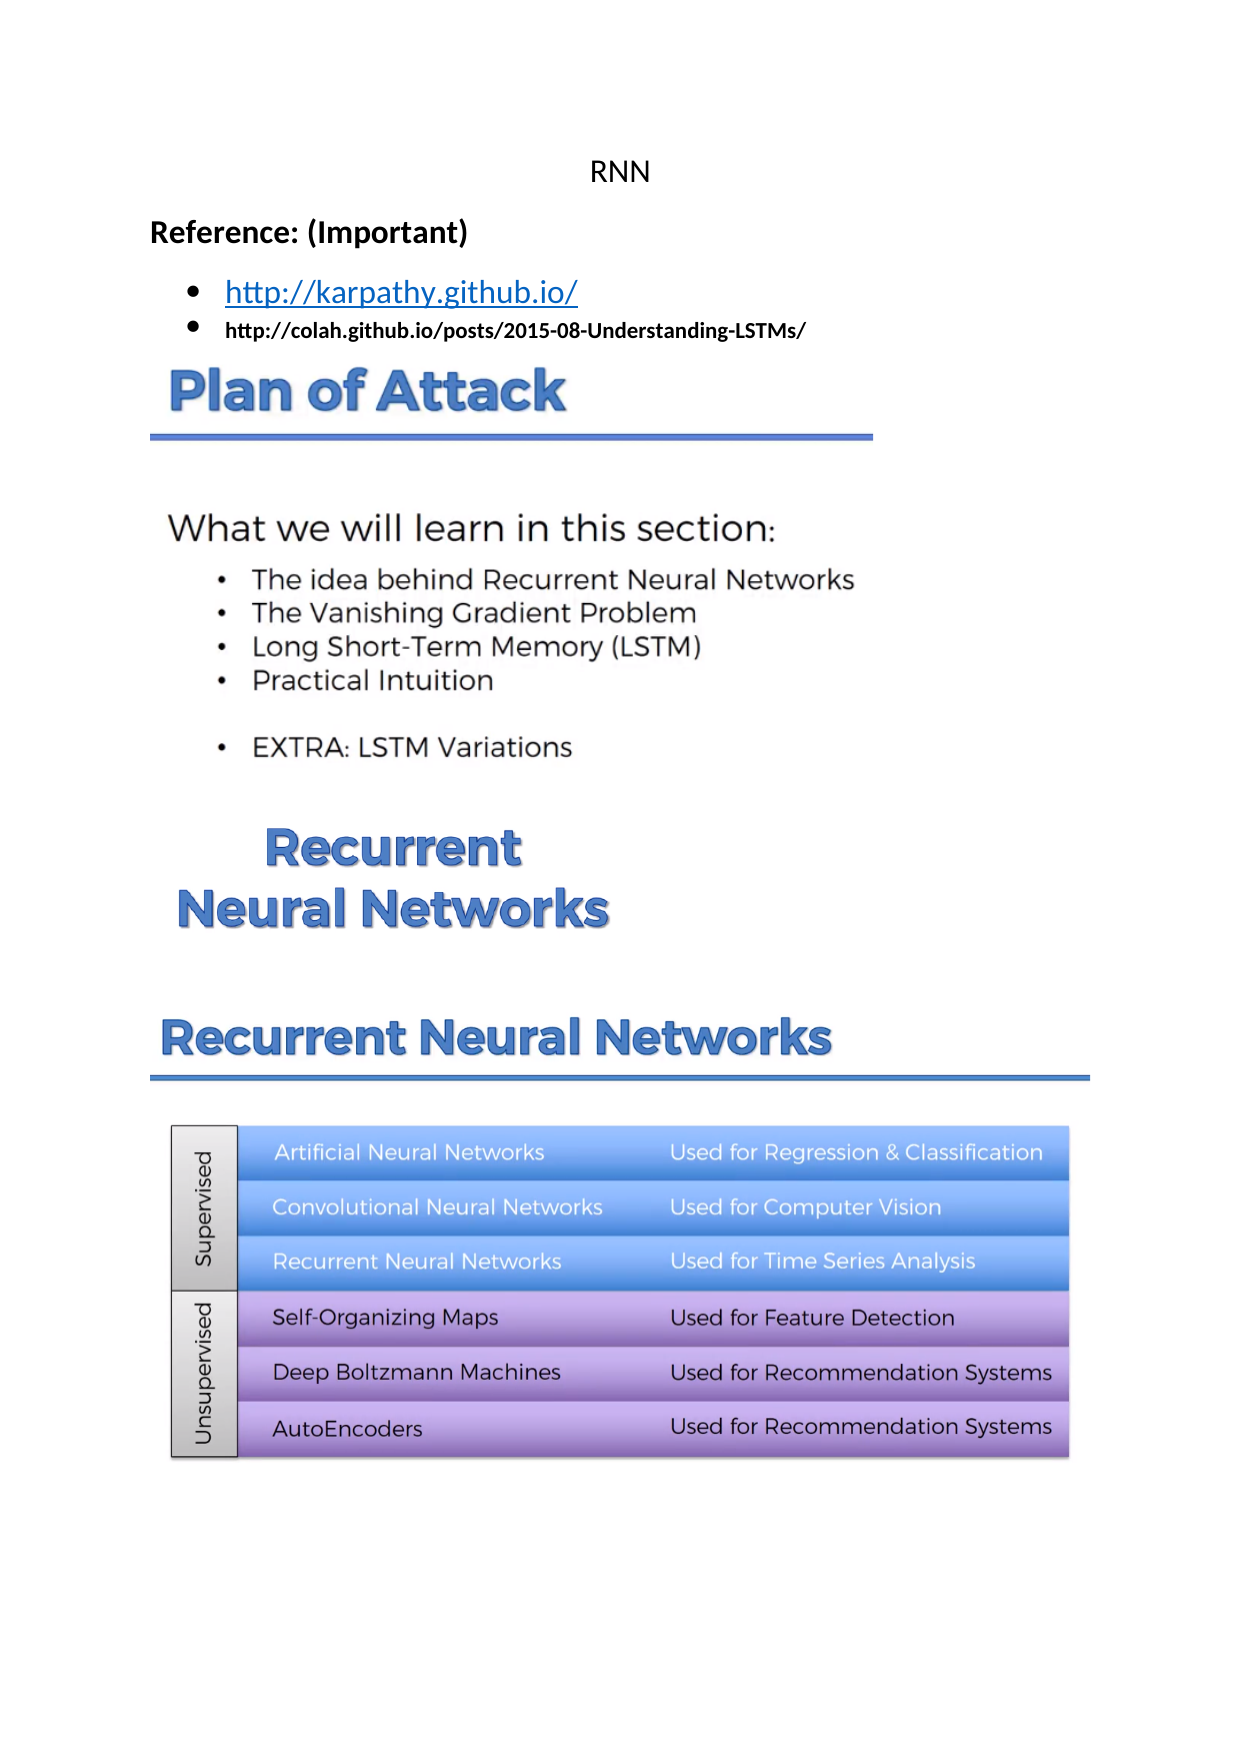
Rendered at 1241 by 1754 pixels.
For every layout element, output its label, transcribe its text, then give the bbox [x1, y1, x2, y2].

picture [150, 364, 874, 788]
list http://colah.github.io/posts/2015-08-Understanding-LSTMs/ [187, 315, 1090, 346]
text Reference: (Important) [150, 211, 1090, 251]
picture [150, 806, 624, 947]
text RNN [150, 150, 1090, 191]
list http://karpathy.github.io/ [187, 271, 1090, 312]
picture [150, 1012, 1091, 1482]
